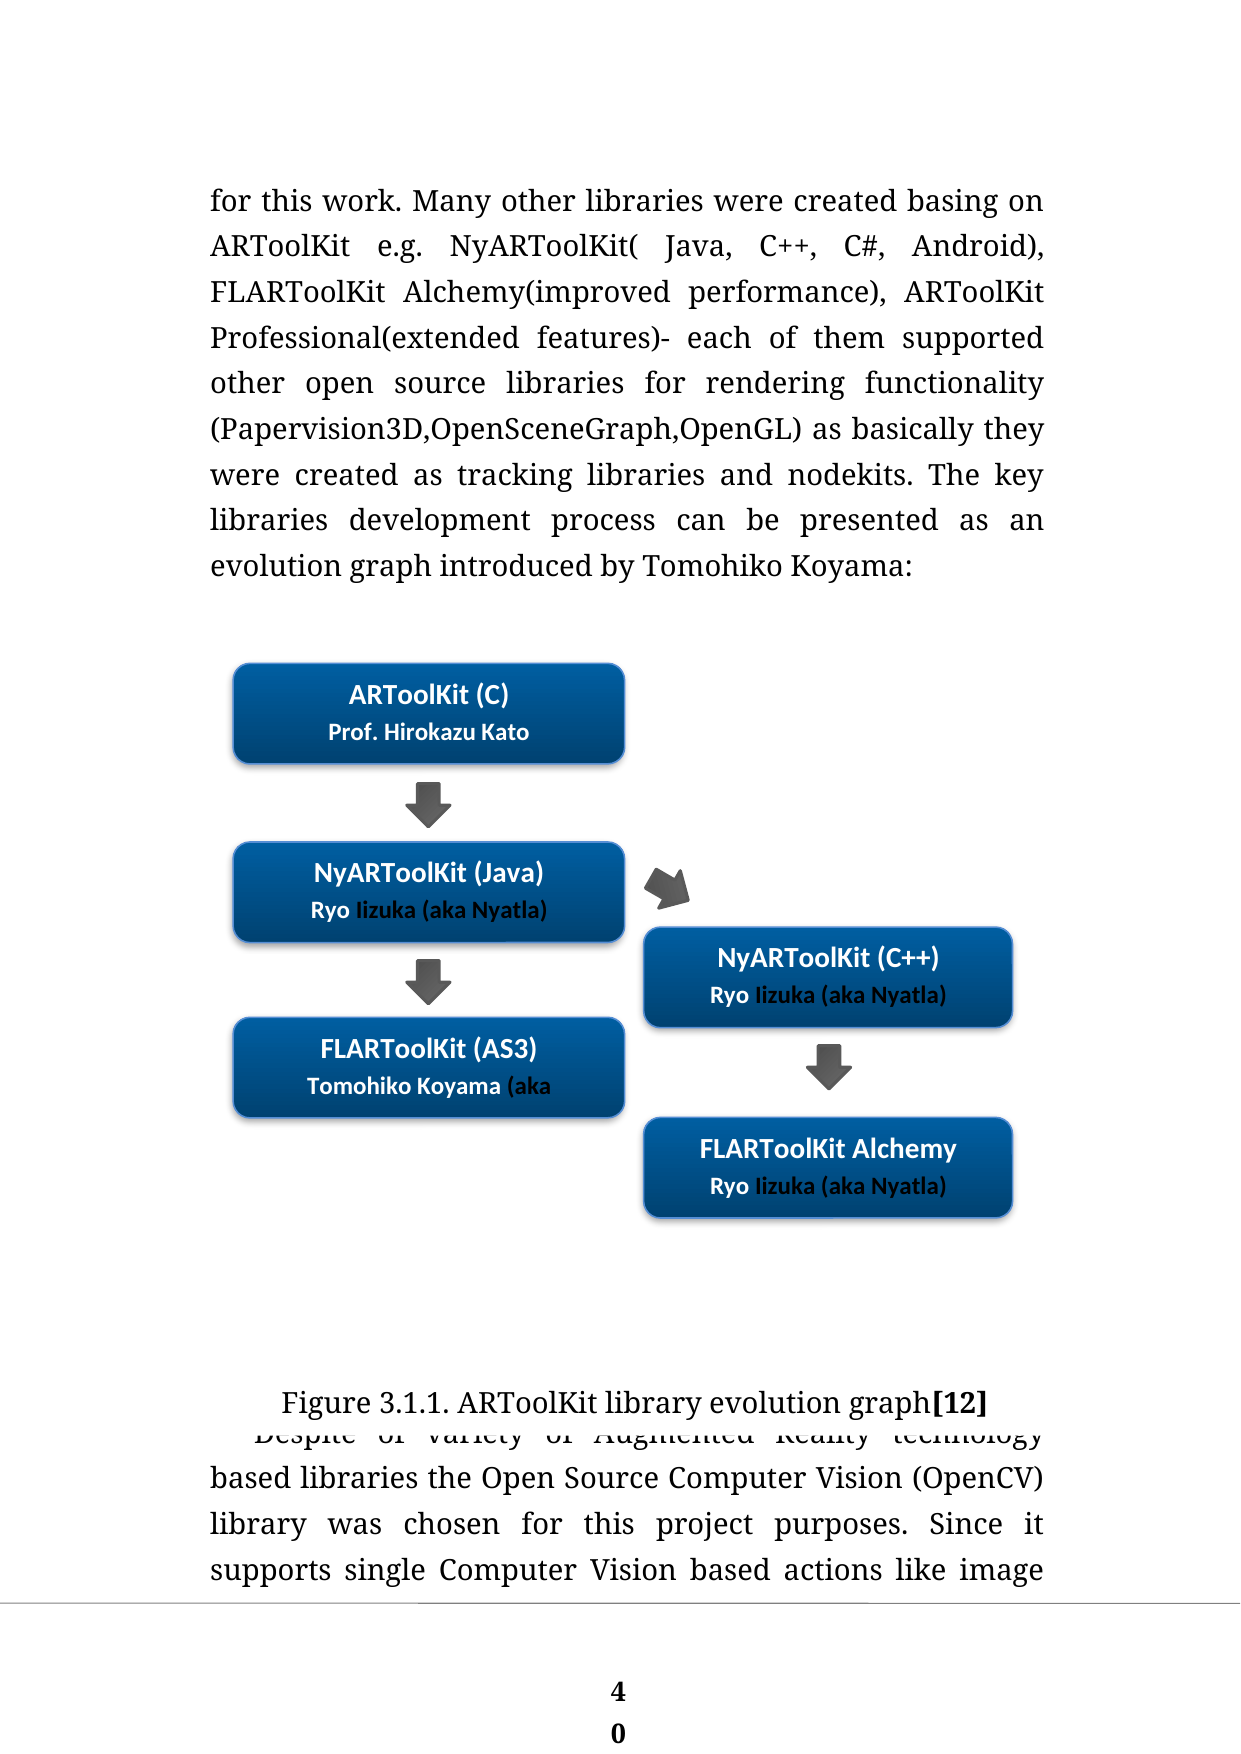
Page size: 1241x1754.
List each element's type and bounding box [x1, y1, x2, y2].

text [210, 1436, 1045, 1588]
text [210, 180, 1045, 585]
